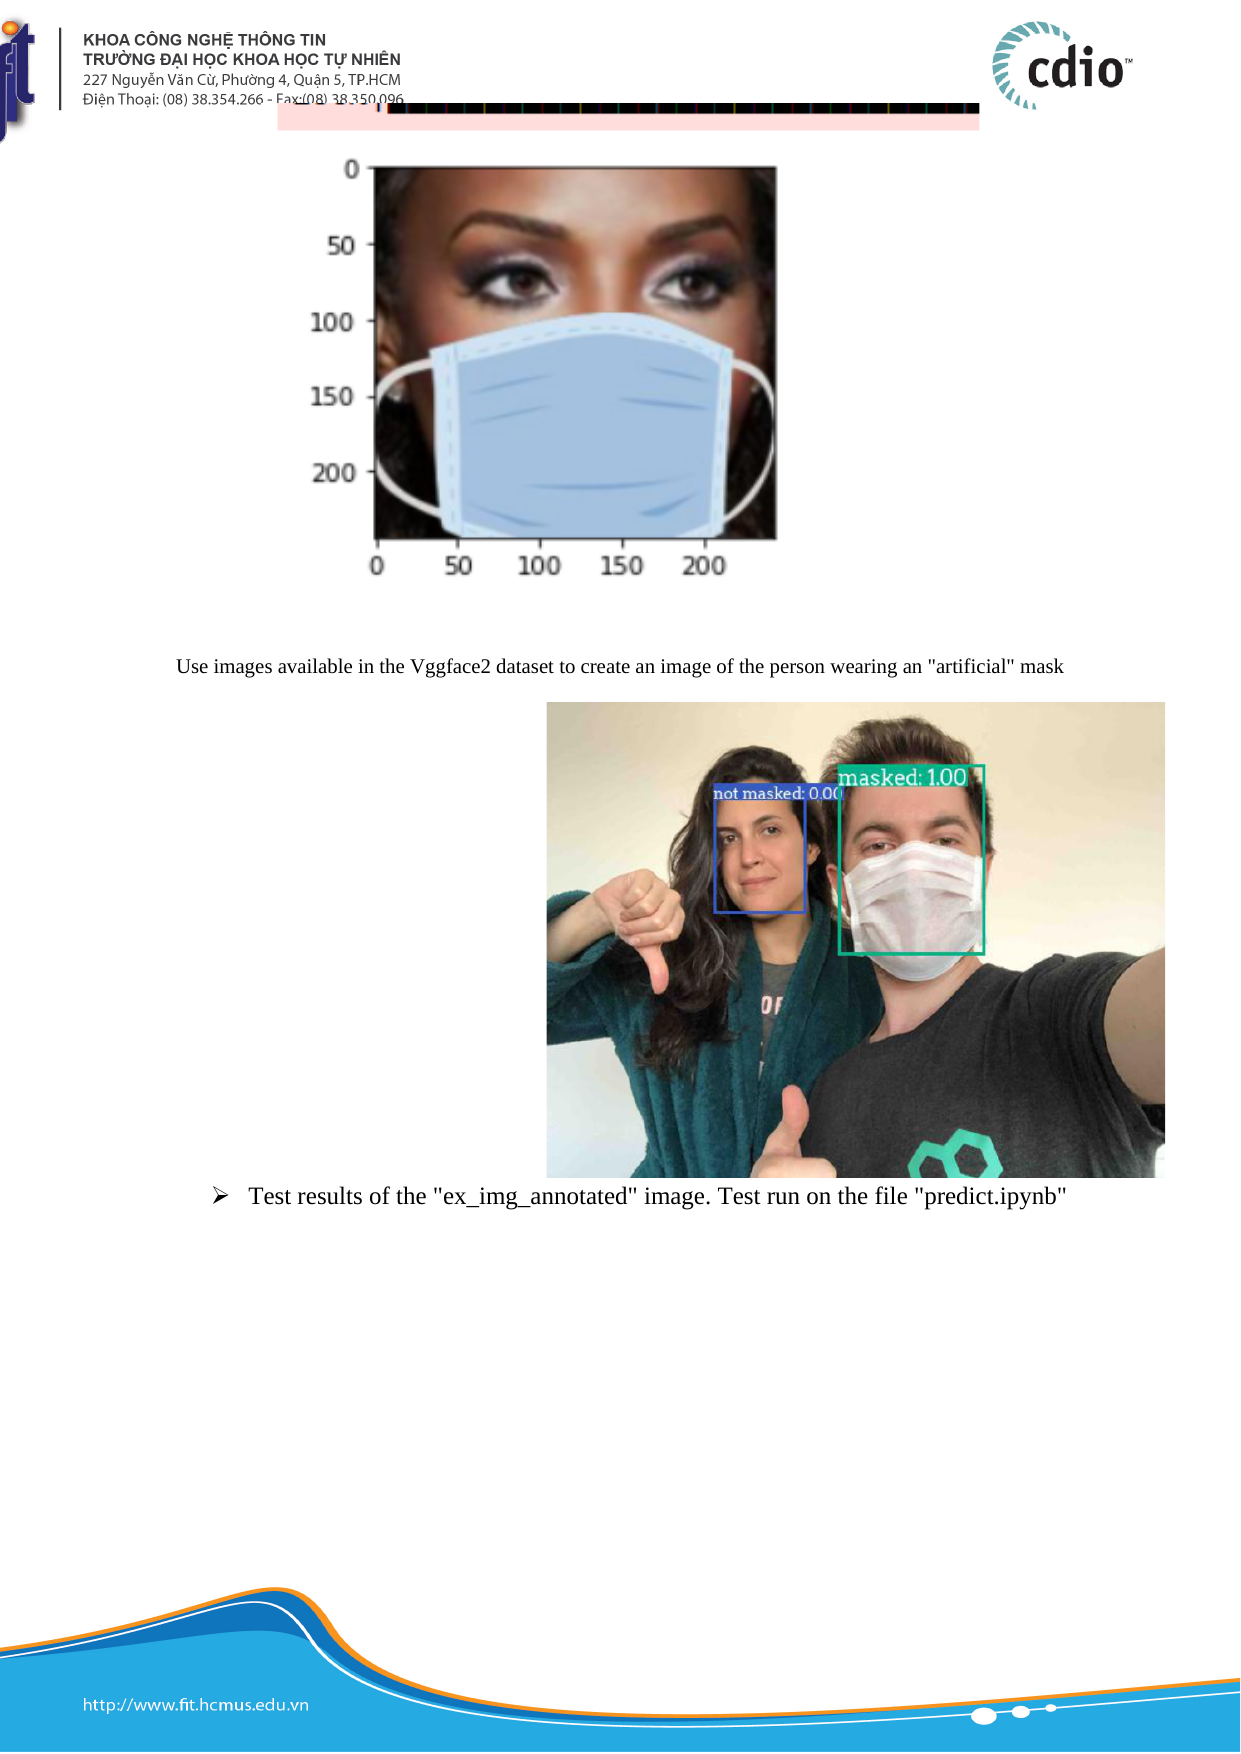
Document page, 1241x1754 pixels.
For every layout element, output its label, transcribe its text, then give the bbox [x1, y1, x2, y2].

picture [0, 1583, 1241, 1752]
text Use images available in the Vggface2 dataset to create an image of the person wearing an "artificial" mask [75, 654, 1165, 678]
picture [0, 10, 1145, 629]
text Test results of the "ex_img_annotated" image. Test run on the file "predict.ipynb" [112, 1181, 1165, 1210]
picture [546, 702, 1166, 1178]
